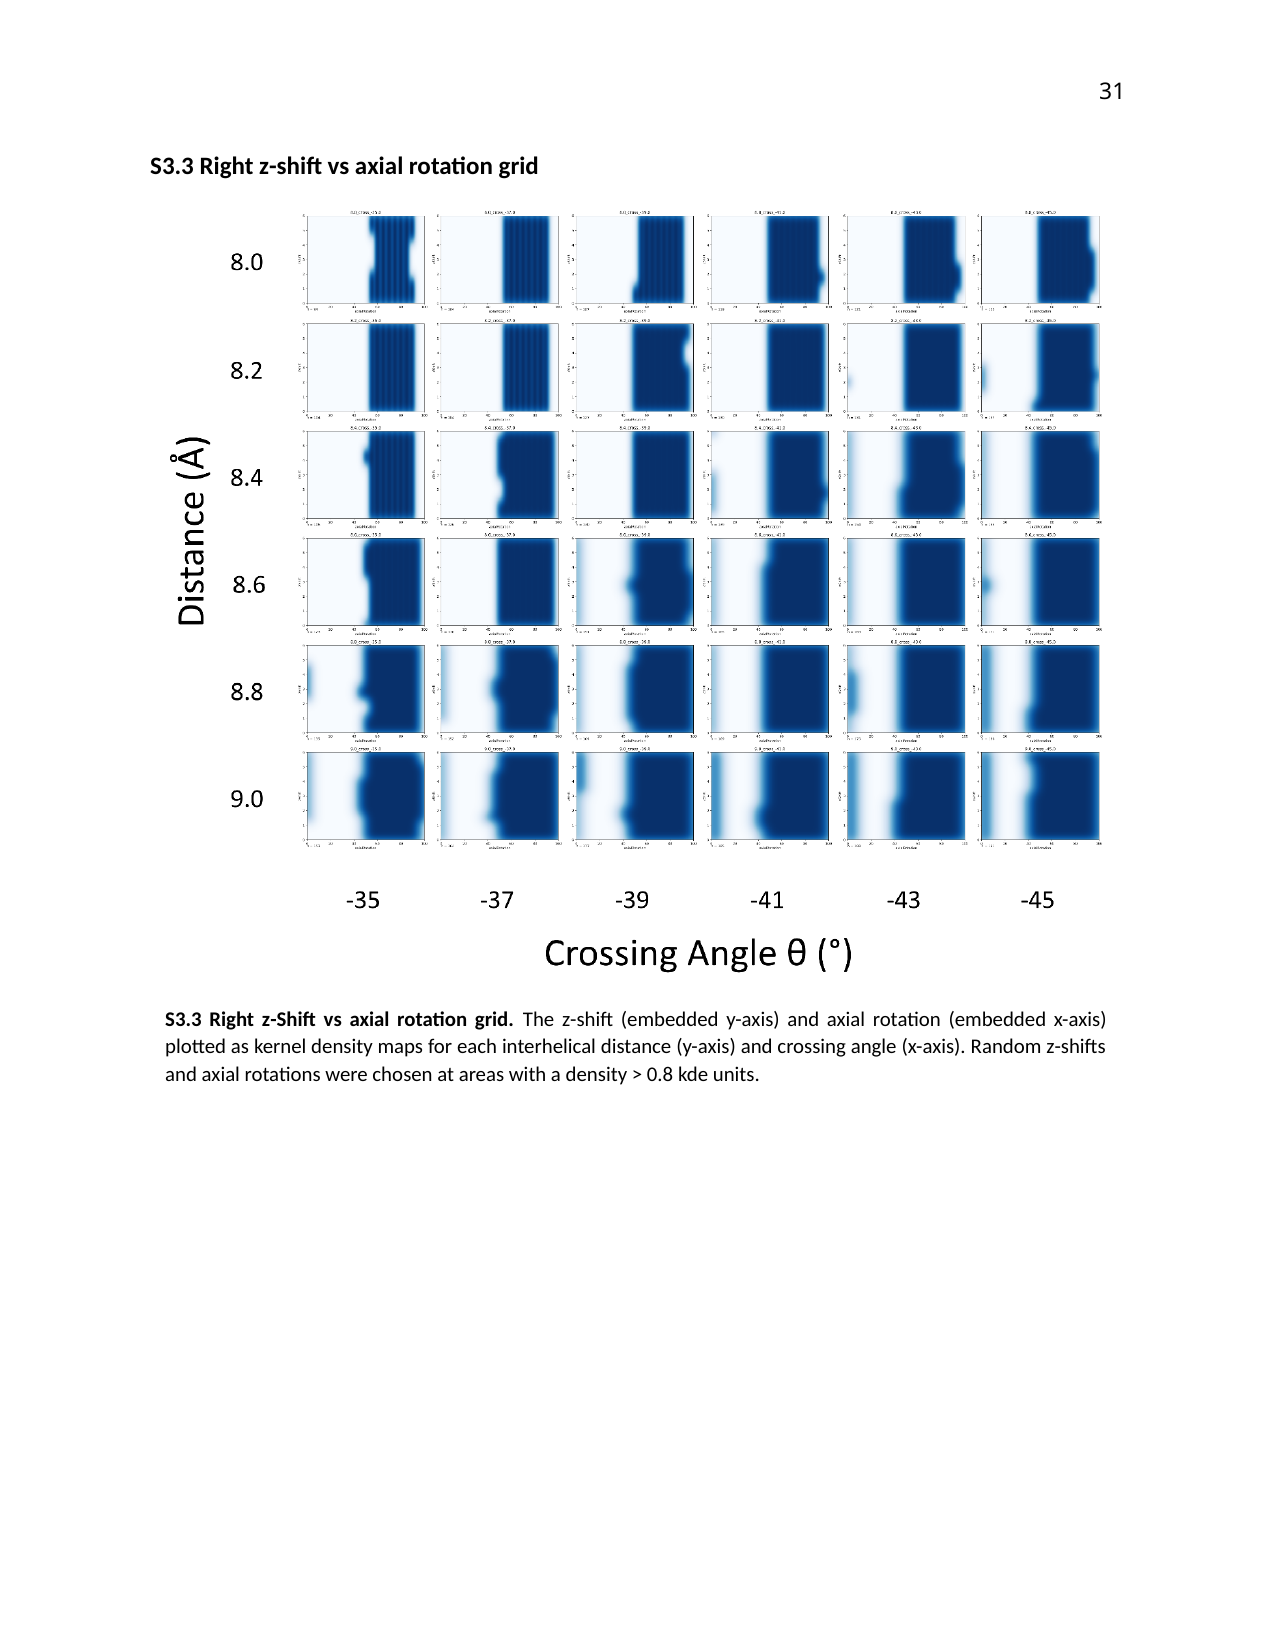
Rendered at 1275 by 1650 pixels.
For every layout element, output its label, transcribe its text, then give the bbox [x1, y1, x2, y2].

picture [150, 199, 1124, 984]
subtitle S3.3 Right z-shift vs axial rotation grid [150, 150, 1125, 181]
